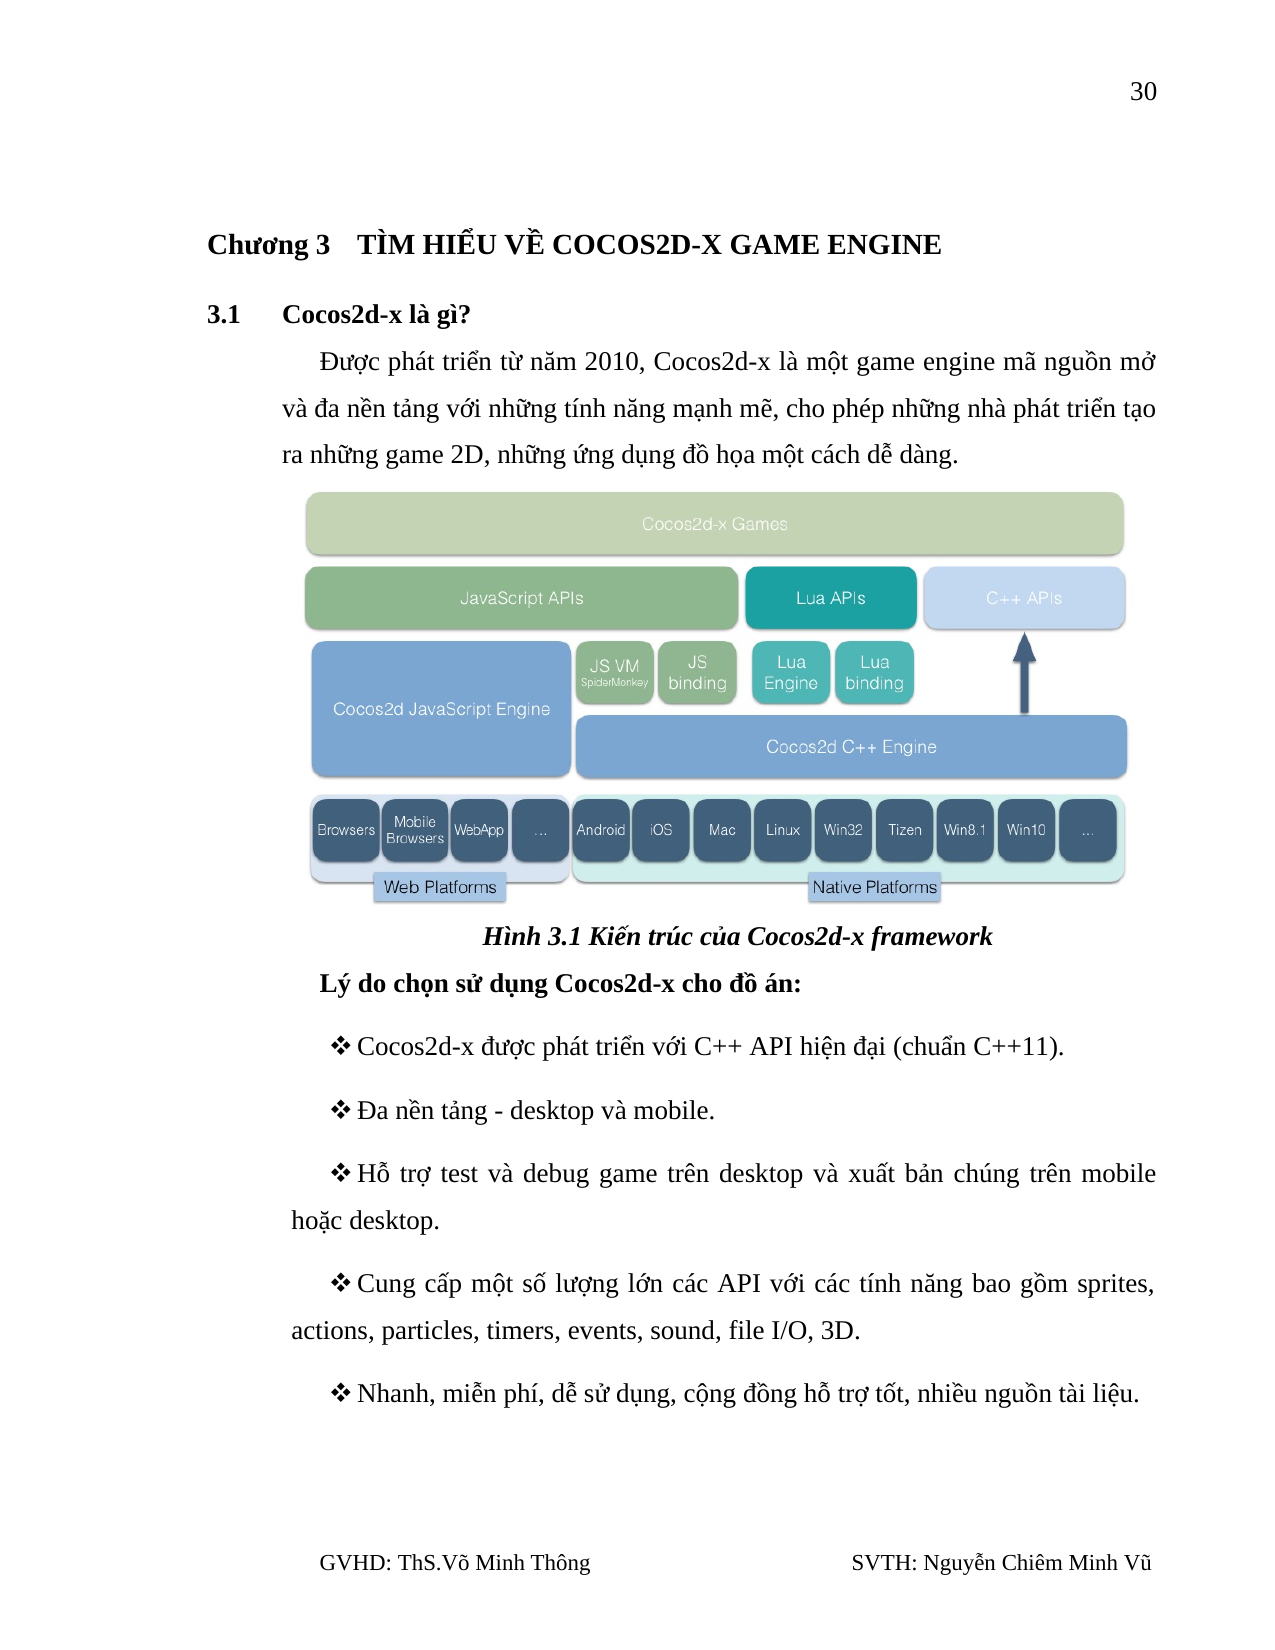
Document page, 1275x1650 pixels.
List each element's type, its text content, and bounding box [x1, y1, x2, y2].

picture [298, 485, 1140, 905]
text Được phát triển từ năm 2010, Cocos2d-x là một game engine mã nguồn mở và đa nền tảng với những tính năng mạnh mẽ, cho phép những nhà phát triển tạo ra những game 2D, những ứng dụng đồ họa một cách dễ dàng. [282, 345, 1157, 469]
text Cung cấp một số lượng lớn các API với các tính năng bao gồm sprites, actions, particles, timers, events, sound, file I/O, 3D. [291, 1267, 1157, 1345]
text Cocos2d-x được phát triển với C++ API hiện đại (chuẩn C++11). [291, 1030, 1157, 1061]
text Hỗ trợ test và debug game trên desktop và xuất bản chúng trên mobile hoặc desktop. [291, 1157, 1157, 1235]
text Lý do chọn sử dụng Cocos2d-x cho đồ án: [282, 967, 1157, 998]
text Đa nền tảng - desktop và mobile. [291, 1094, 1157, 1125]
text Nhanh, miễn phí, dễ sử dụng, cộng đồng hỗ trợ tốt, nhiều nguồn tài liệu. [291, 1377, 1157, 1409]
subtitle Hình 3.1 Kiến trúc của Cocos2d-x framework [282, 920, 1157, 951]
subtitle Cocos2d-x là gì? [207, 298, 1157, 329]
subtitle TÌM HIỂU VỀ COCOS2D-X GAME ENGINE [207, 227, 1157, 261]
